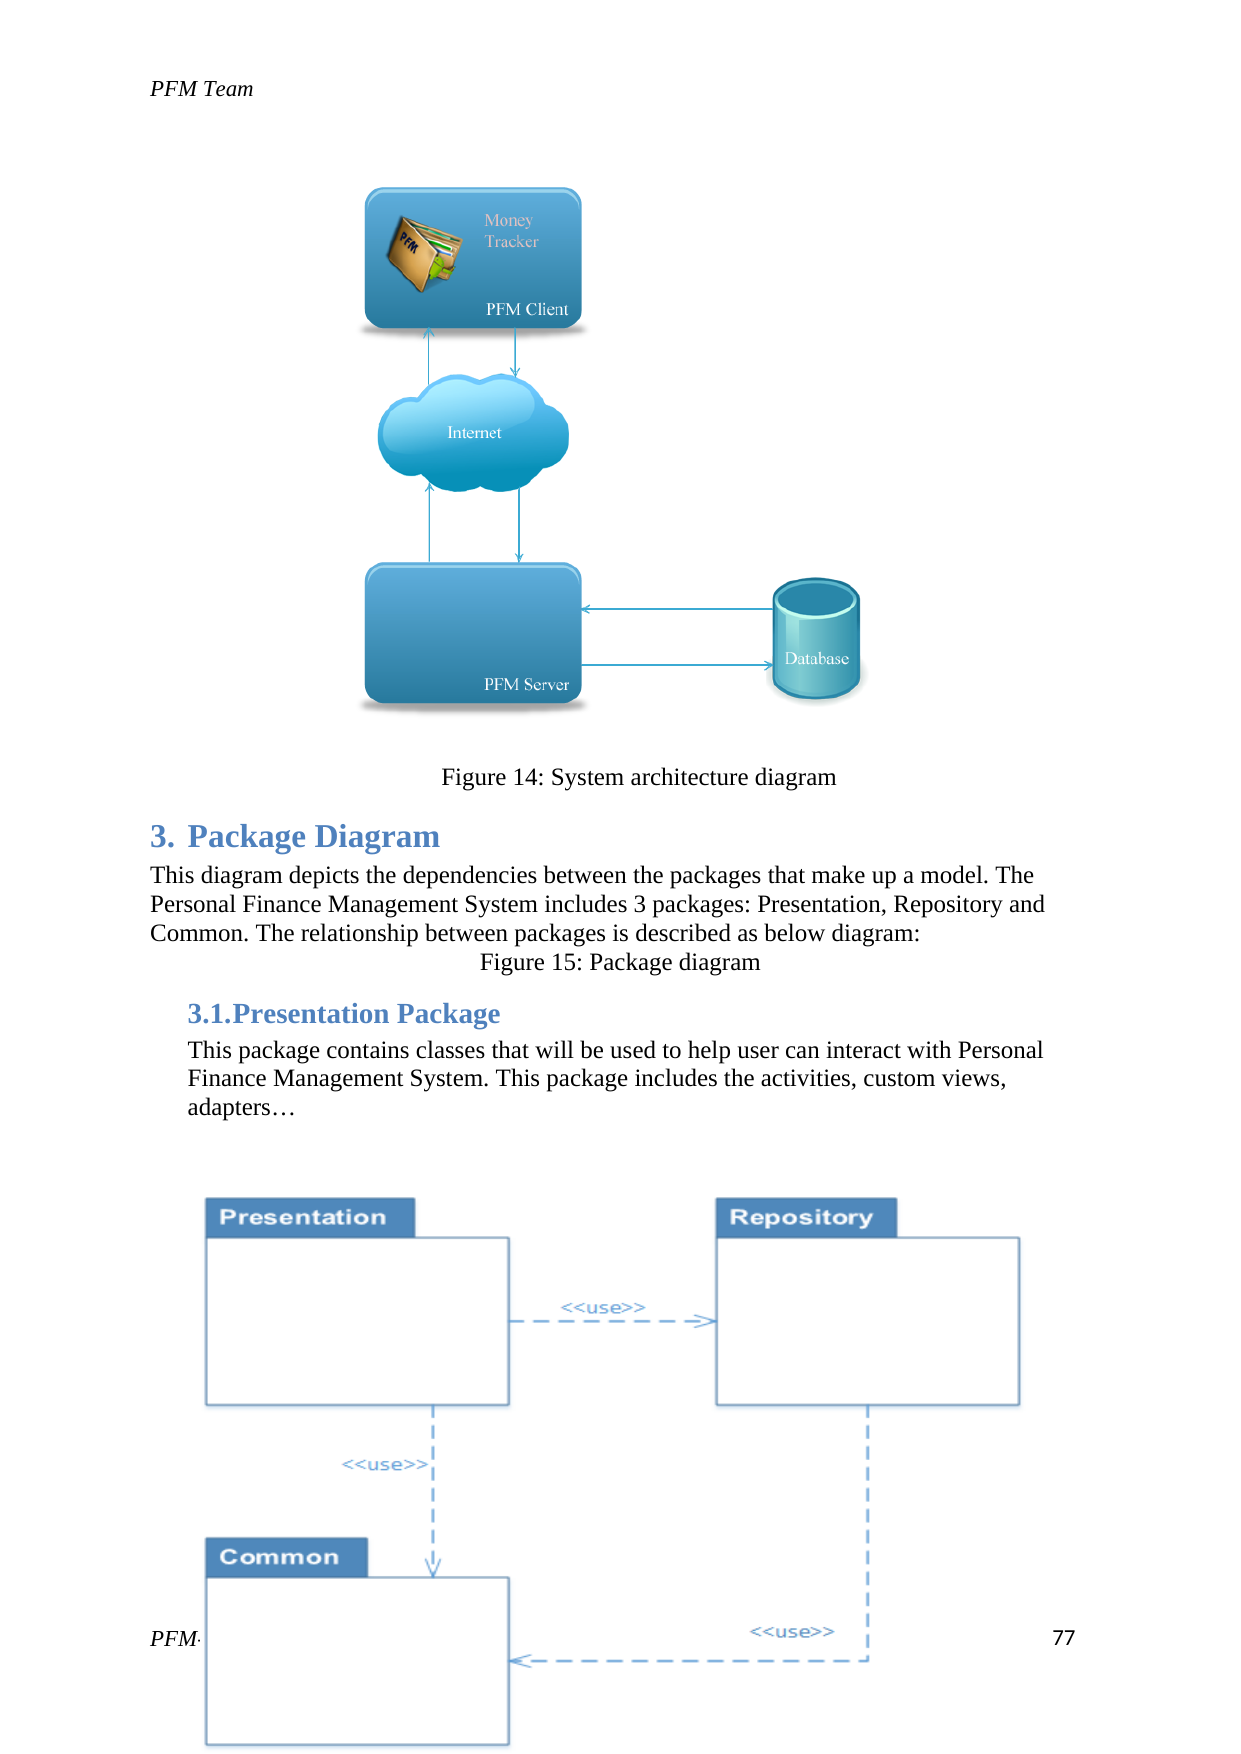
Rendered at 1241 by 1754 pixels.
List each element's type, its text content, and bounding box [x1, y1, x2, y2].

picture [200, 1196, 1027, 1754]
text Figure 14: System architecture diagram [187, 762, 1090, 791]
text Figure 15: Package diagram [150, 947, 1090, 975]
text This package contains classes that will be used to help user can interact with Personal Finance Management System. This package includes the activities, custom views, adapters… [187, 1035, 1090, 1121]
subtitle Package Diagram [150, 816, 1090, 855]
text This diagram depicts the dependencies between the packages that make up a model. The Personal Finance Management System includes 3 packages: Presentation, Repository and Common. The relationship between packages is described as below diagram: [150, 860, 1090, 947]
subtitle Presentation Package [187, 996, 1090, 1030]
picture [326, 150, 914, 738]
